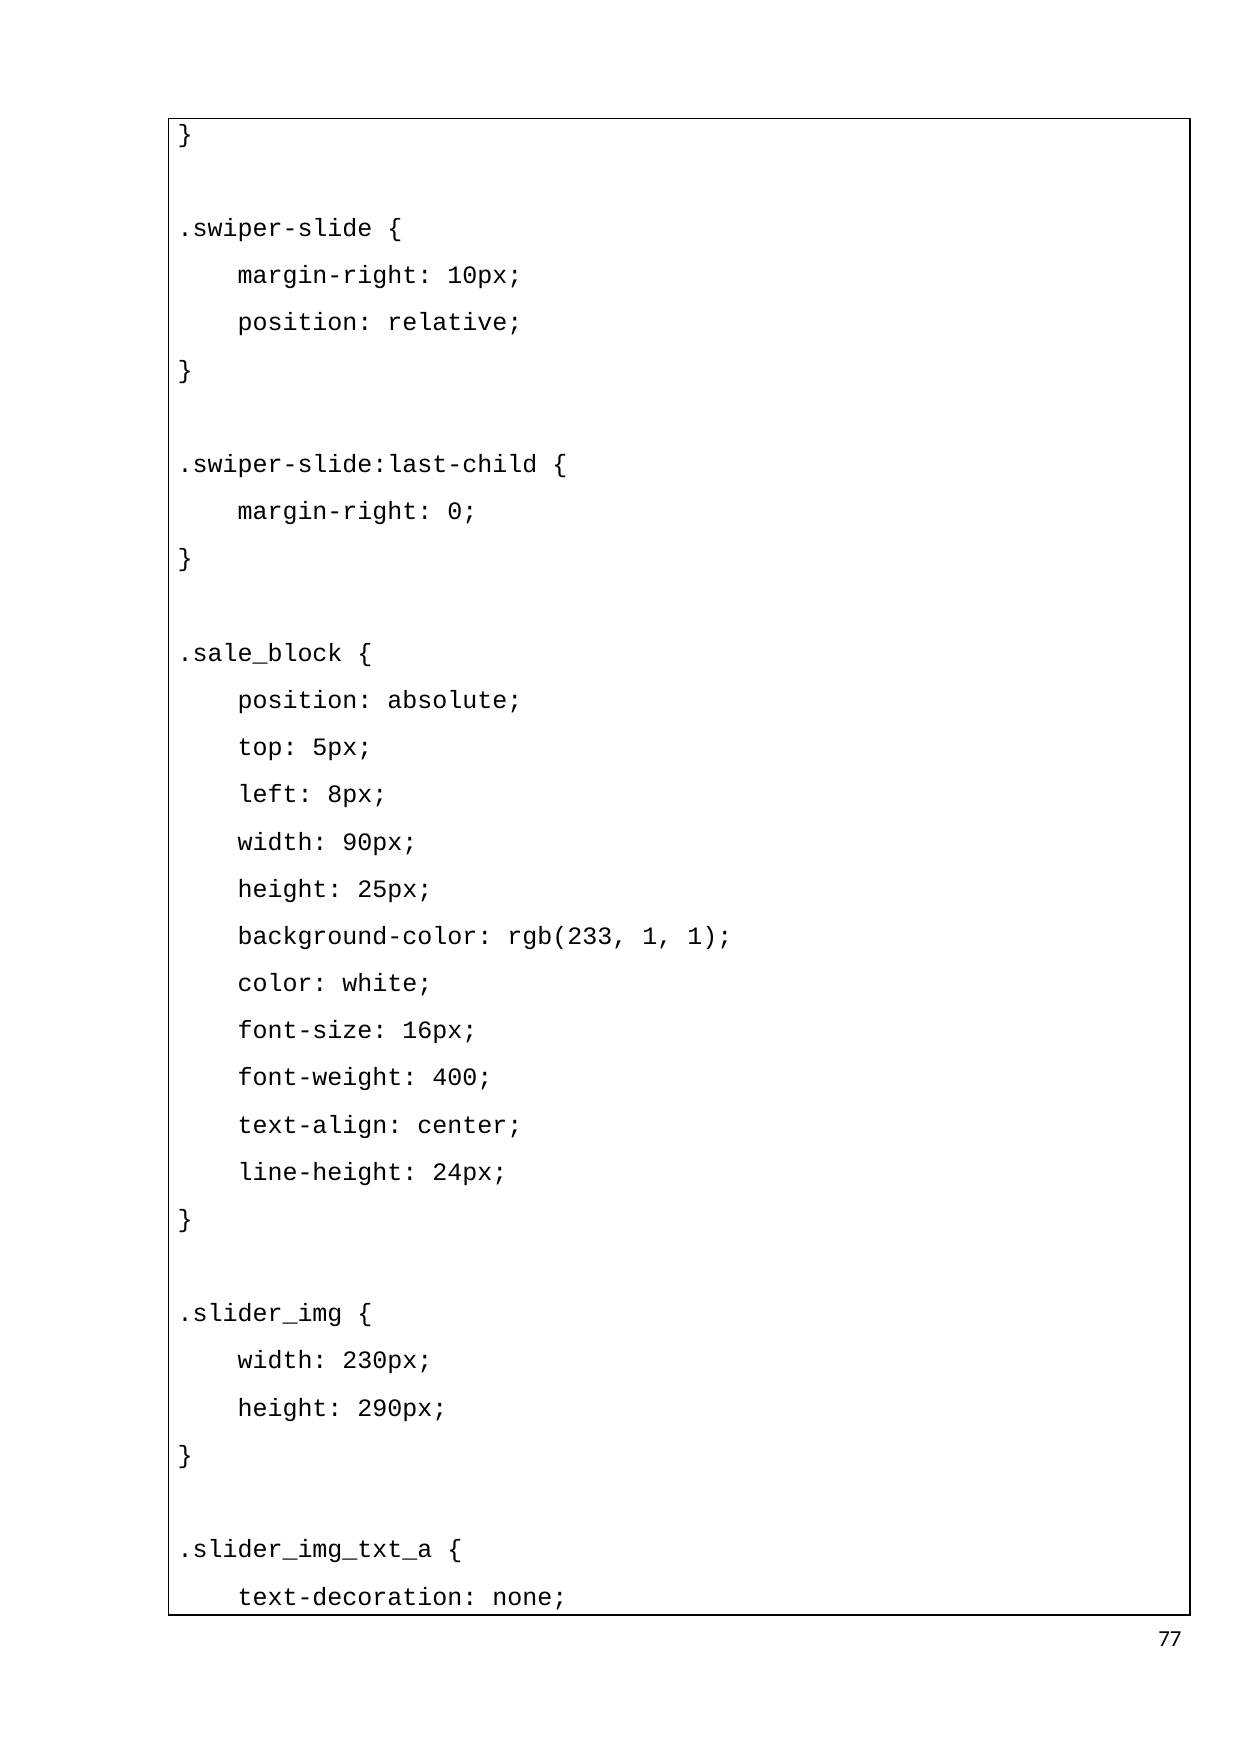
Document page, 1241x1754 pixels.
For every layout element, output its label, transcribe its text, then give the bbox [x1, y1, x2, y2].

text position: relative; [169, 307, 1189, 338]
text height: 290px; [169, 1392, 1189, 1424]
text margin-right: 10px; [169, 260, 1189, 291]
text height: 25px; [169, 873, 1189, 904]
text left: 8px; [169, 779, 1189, 810]
text .slider_img { [169, 1298, 1189, 1329]
text position: absolute; [169, 684, 1189, 716]
text width: 90px; [169, 826, 1189, 857]
text text-align: center; [169, 1109, 1189, 1141]
text .swiper-slide:last-child { [169, 448, 1189, 480]
text color: white; [169, 967, 1189, 999]
text } [169, 354, 1189, 386]
text .slider_img_txt_a { [169, 1534, 1189, 1565]
text text-decoration: none; [169, 1581, 1189, 1614]
text line-height: 24px; [169, 1156, 1189, 1188]
text } [169, 1203, 1189, 1235]
text top: 5px; [169, 732, 1189, 763]
text .swiper-slide { [169, 212, 1189, 244]
text } [169, 119, 1189, 149]
text margin-right: 0; [169, 496, 1189, 527]
text font-size: 16px; [169, 1015, 1189, 1046]
text font-weight: 400; [169, 1062, 1189, 1093]
text } [169, 1439, 1189, 1471]
text background-color: rgb(233, 1, 1); [169, 920, 1189, 952]
text width: 230px; [169, 1345, 1189, 1376]
text .sale_block { [169, 637, 1189, 669]
text } [169, 543, 1189, 574]
